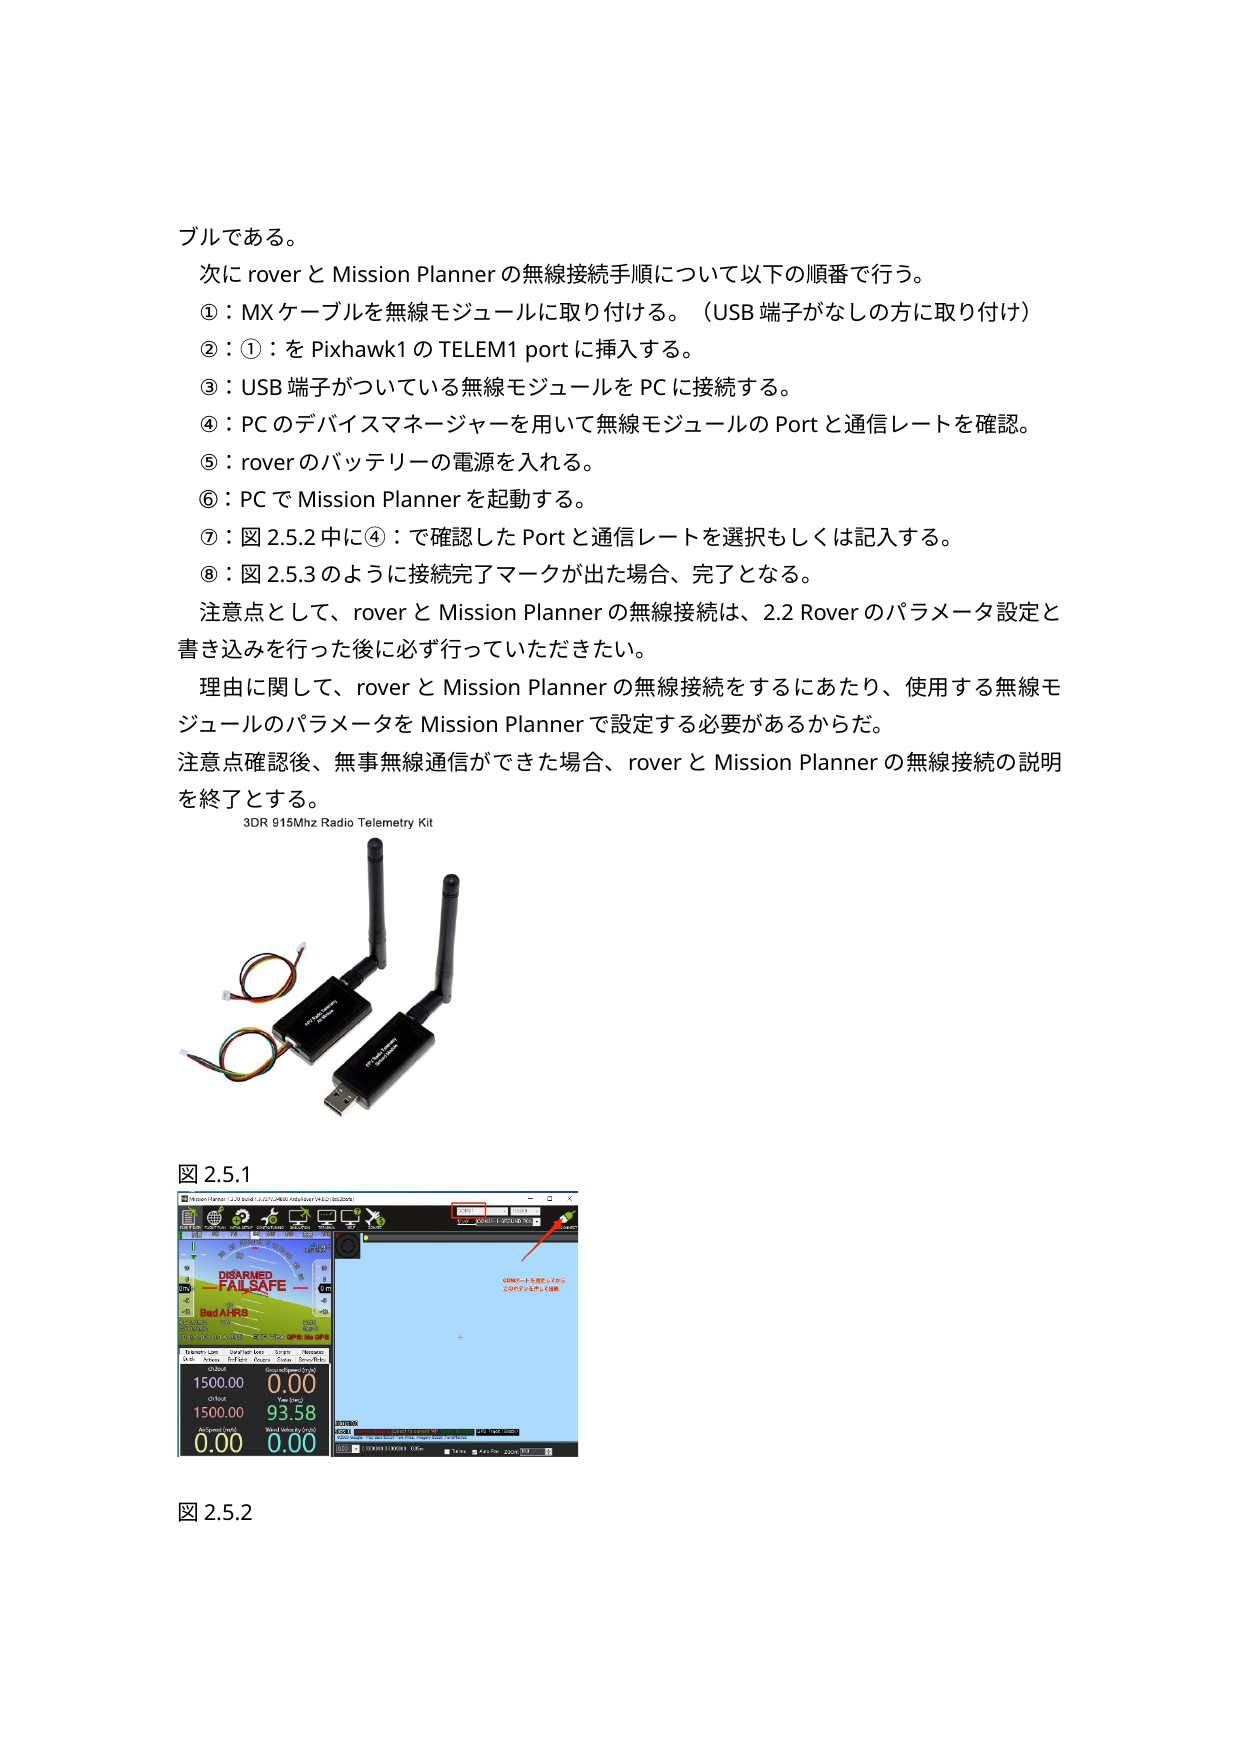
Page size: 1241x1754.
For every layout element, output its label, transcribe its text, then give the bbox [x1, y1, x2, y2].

picture [177, 816, 462, 1118]
text 注意点確認後、無事無線通信ができた場合、roverとMission Plannerの無線接続の説明を終了とする。 [177, 742, 1063, 817]
text 理由に関して、roverとMission Plannerの無線接続をするにあたり、使用する無線モジュールのパラメータをMission Plannerで設定する必要があるからだ。 [177, 667, 1063, 742]
text 注意点として、roverとMission Plannerの無線接続は、2.2 Roverのパラメータ設定と書き込みを行った後に必ず行っていただきたい。 [177, 592, 1063, 667]
text ②：①：をPixhawk1のTELEM1 portに挿入する。 [177, 329, 1063, 367]
text ①：MXケーブルを無線モジュールに取り付ける。（USB端子がなしの方に取り付け） [177, 292, 1063, 329]
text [177, 217, 1063, 254]
text ⑧：図2.5.3のように接続完了マークが出た場合、完了となる。 [177, 554, 1063, 592]
text ③：USB端子がついている無線モジュールをPCに接続する。 [177, 367, 1063, 404]
picture [177, 1191, 579, 1457]
text 図2.5.1 [177, 1154, 1063, 1192]
text ➅：PCでMission Plannerを起動する。 [177, 479, 1063, 517]
text ④：PCのデバイスマネージャーを用いて無線モジュールのPortと通信レートを確認。 [177, 404, 1063, 442]
text ⑤：roverのバッテリーの電源を入れる。 [177, 442, 1063, 479]
text ⑦：図2.5.2中に④：で確認したPortと通信レートを選択もしくは記入する。 [177, 517, 1063, 554]
text 図2.5.2 [177, 1492, 1063, 1529]
text 次にroverとMission Plannerの無線接続手順について以下の順番で行う。 [177, 254, 1063, 292]
